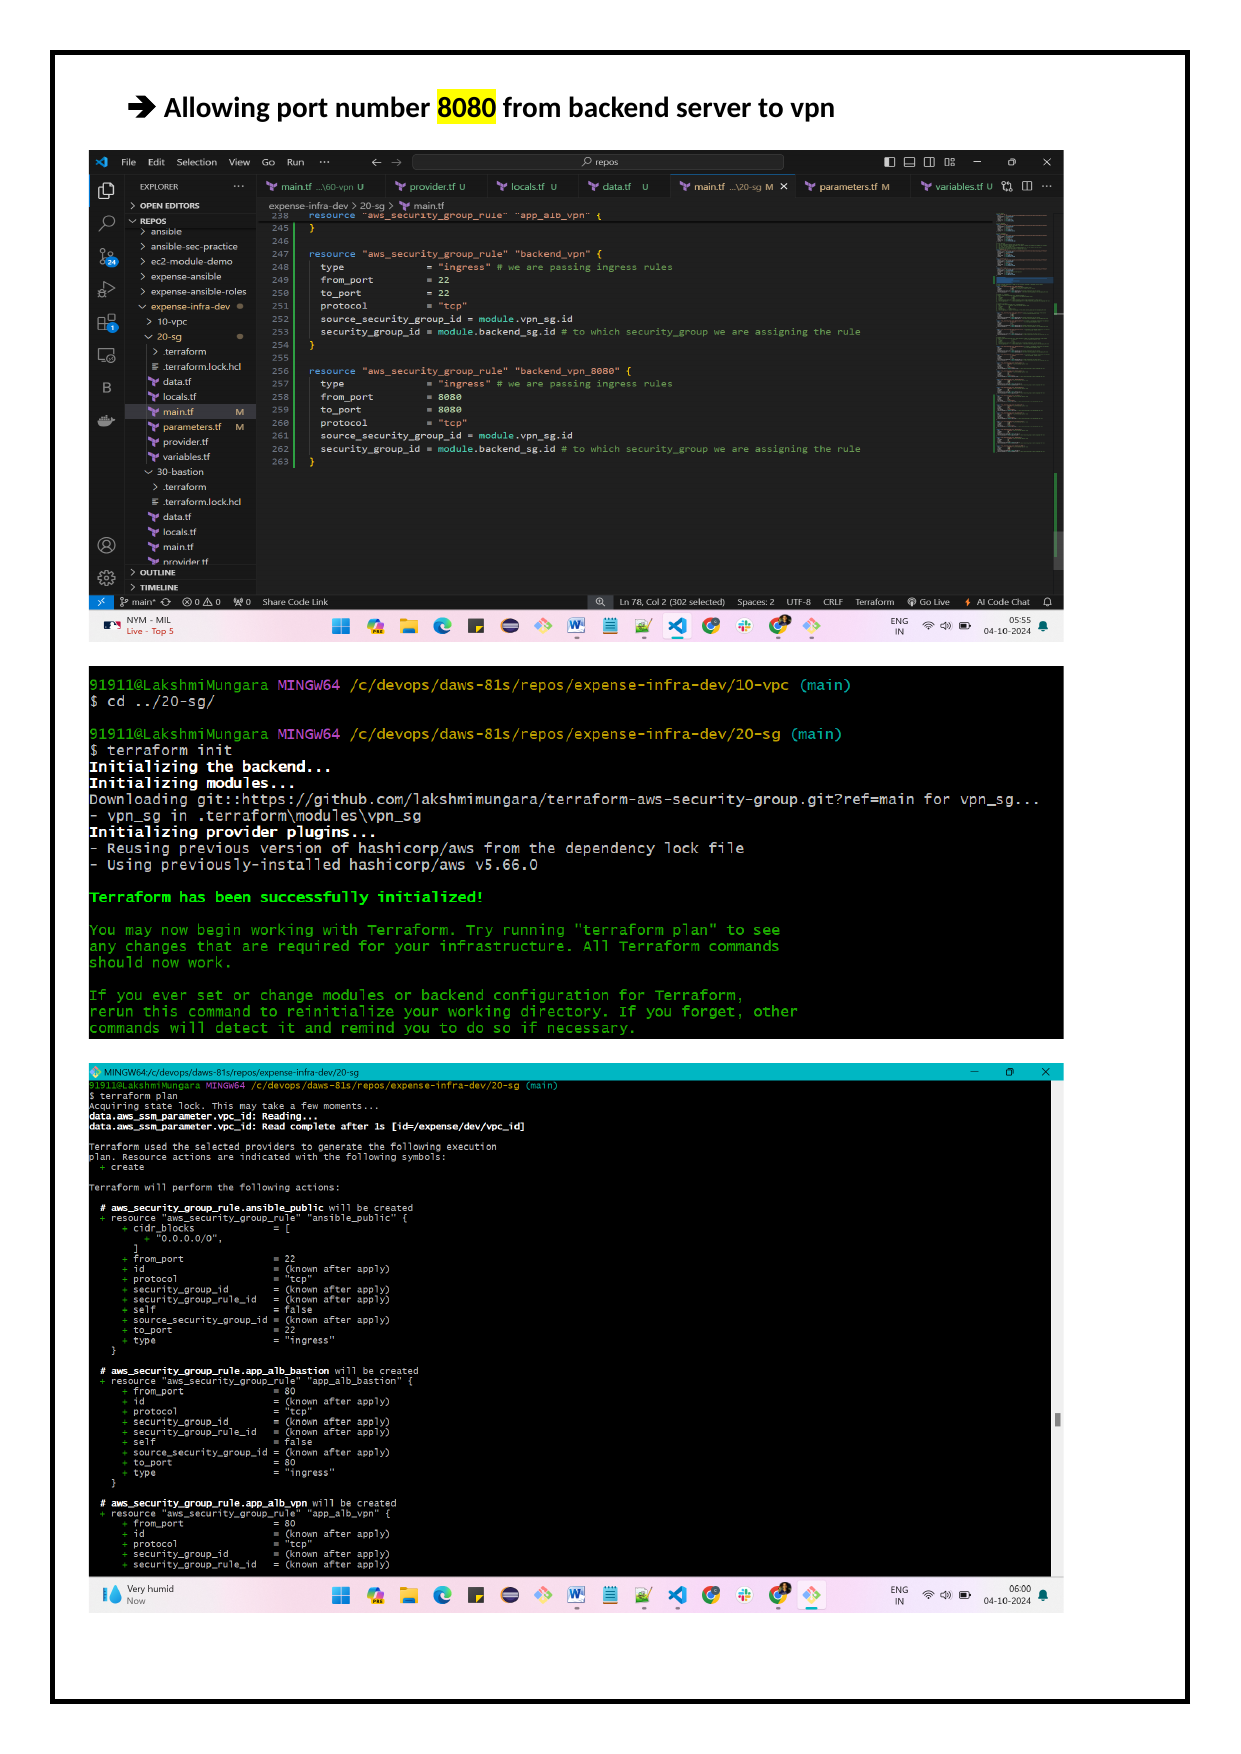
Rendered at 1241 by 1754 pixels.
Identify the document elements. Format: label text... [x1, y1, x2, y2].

list Allowing port number 8080 from backend server to vpn [126, 89, 437, 124]
picture [88, 150, 1064, 642]
list Allowing port number 8080 from backend server to vpn [496, 89, 1152, 124]
picture [88, 1063, 1064, 1613]
picture [88, 666, 1064, 1039]
